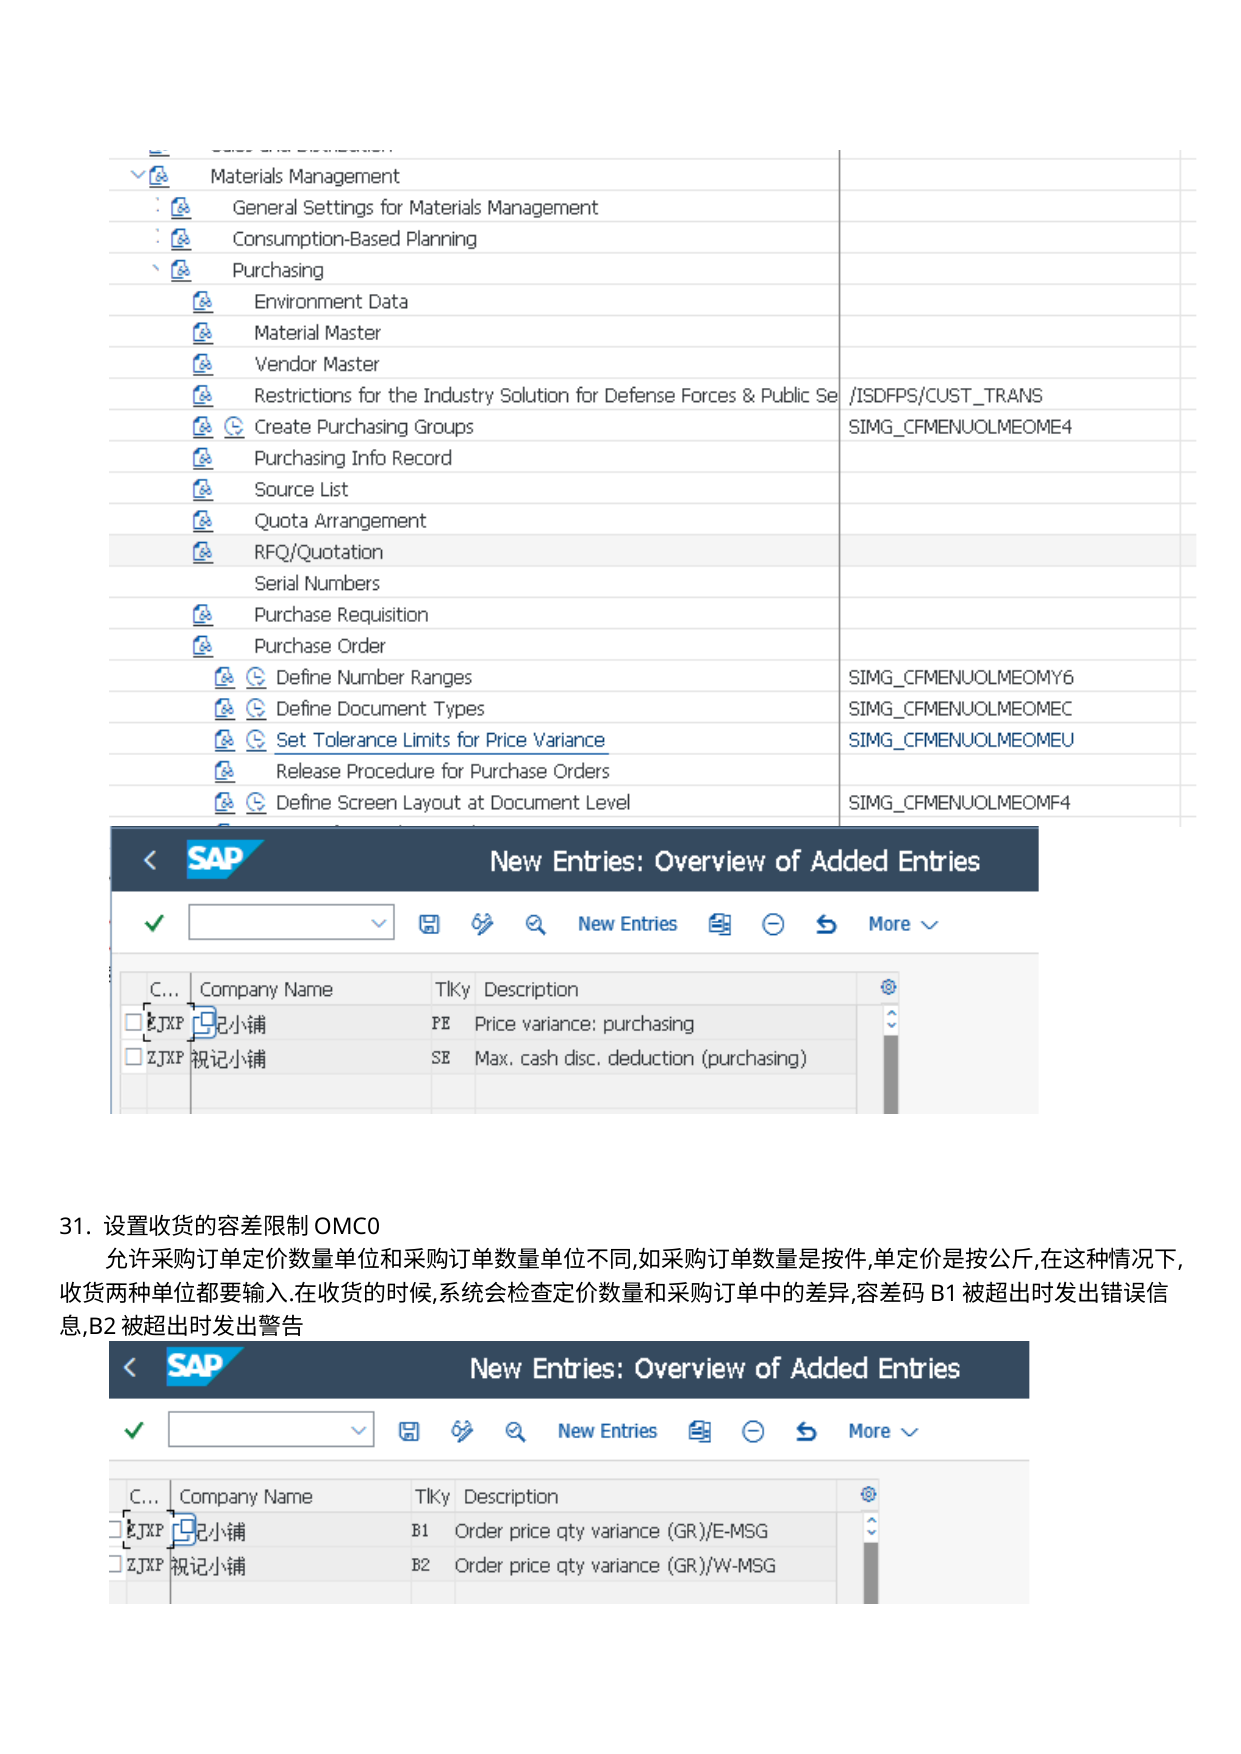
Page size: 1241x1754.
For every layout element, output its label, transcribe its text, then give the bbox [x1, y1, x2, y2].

picture [109, 150, 1197, 1114]
picture [109, 1341, 1030, 1604]
list 允许采购订单定价数量单位和采购订单数量单位不同,如采购订单数量是按件,单定价是按公斤,在这种情况下,收货两种单位都要输入.在收货的时候,系统会检查定价数量和采购订单中的差异,容差码B1被超出时发出错误信息,B2被超出时发出警告 [59, 1241, 1181, 1341]
list 设置收货的容差限制OMC0 [59, 1208, 1181, 1241]
